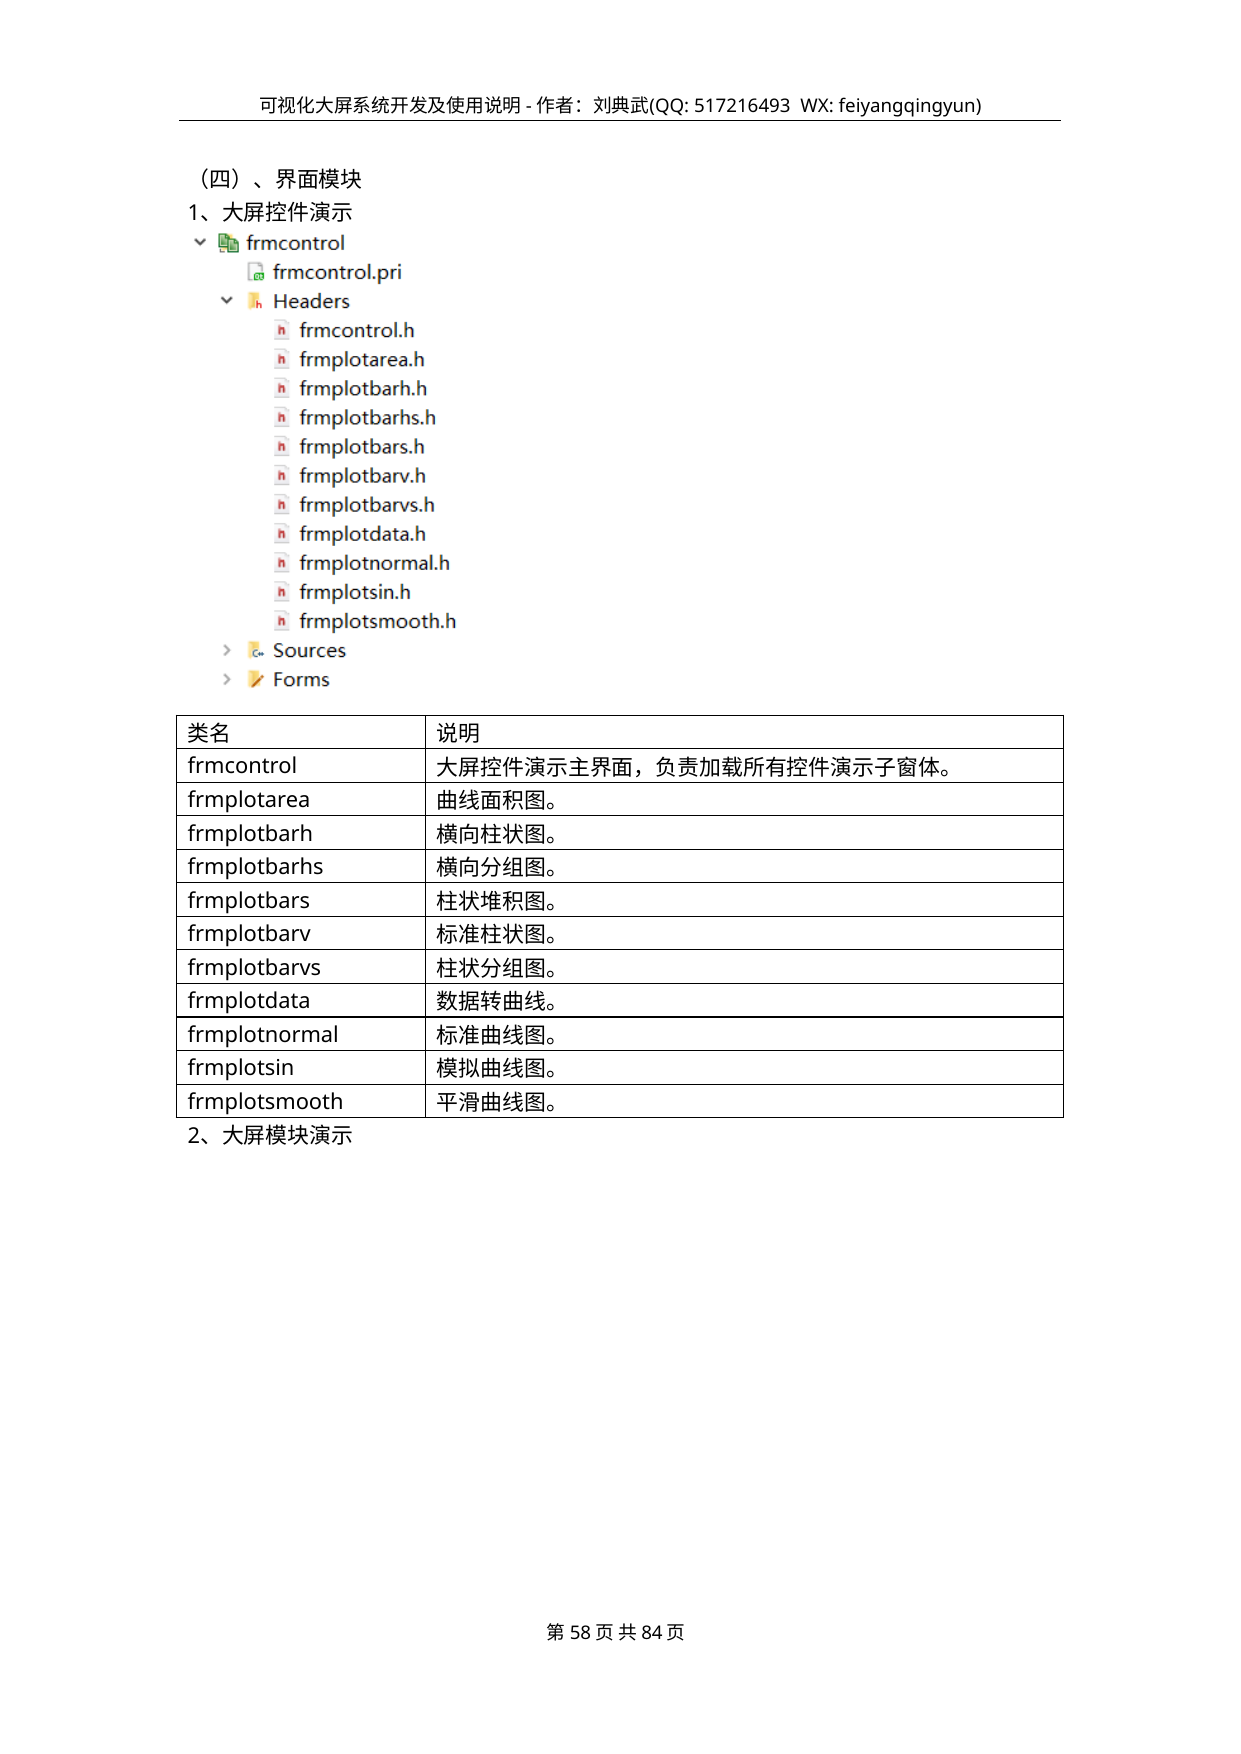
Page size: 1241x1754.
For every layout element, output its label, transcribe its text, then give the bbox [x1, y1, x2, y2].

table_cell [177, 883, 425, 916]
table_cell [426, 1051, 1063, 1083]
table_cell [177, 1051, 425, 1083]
picture [187, 227, 502, 699]
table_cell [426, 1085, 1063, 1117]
text （四）、界面模块 [187, 162, 1053, 194]
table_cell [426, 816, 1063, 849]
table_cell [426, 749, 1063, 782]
text 2、大屏模块演示 [187, 1118, 1053, 1151]
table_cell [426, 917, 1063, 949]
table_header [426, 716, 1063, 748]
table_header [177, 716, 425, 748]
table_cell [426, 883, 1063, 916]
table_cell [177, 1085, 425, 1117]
text 1、大屏控件演示 [187, 194, 1053, 227]
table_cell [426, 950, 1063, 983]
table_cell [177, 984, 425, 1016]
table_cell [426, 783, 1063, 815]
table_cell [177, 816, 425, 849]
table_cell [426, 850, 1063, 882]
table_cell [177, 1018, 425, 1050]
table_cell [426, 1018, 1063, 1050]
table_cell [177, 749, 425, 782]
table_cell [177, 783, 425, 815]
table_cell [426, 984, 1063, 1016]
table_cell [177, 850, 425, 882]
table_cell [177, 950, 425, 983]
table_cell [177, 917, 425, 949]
